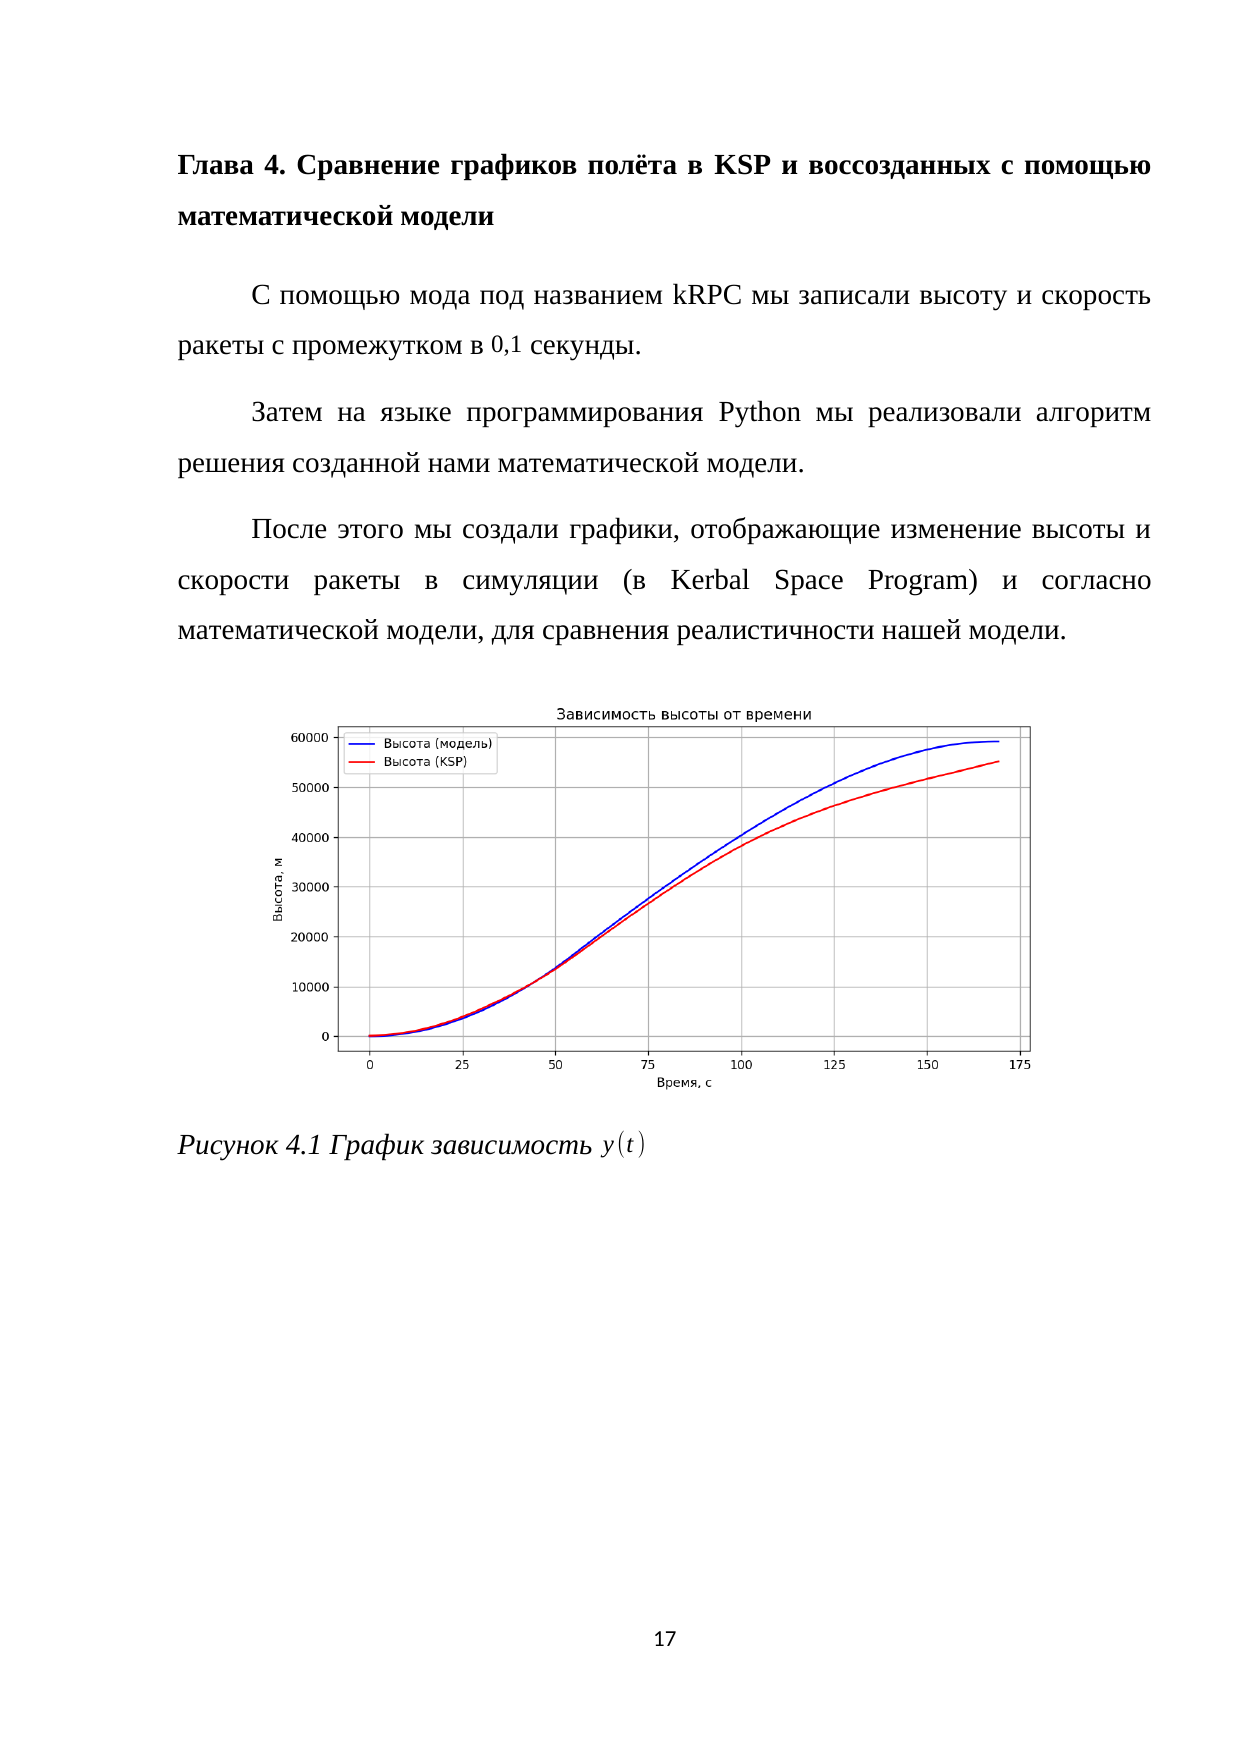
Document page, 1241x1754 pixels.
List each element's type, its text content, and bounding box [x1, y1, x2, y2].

text Рисунок 4.1 График зависимость [177, 1127, 1152, 1161]
subtitle Глава 4. Сравнение графиков полёта в KSP и воссозданных с помощью математической модели [177, 147, 1152, 231]
text С помощью мода под названием kRPC мы записали высоту и скорость ракеты с промежутком в секунды. [177, 277, 1152, 361]
picture [251, 679, 1049, 1097]
text После этого мы создали графики, отображающие изменение высоты и скорости ракеты в симуляции (в Kerbal Space Program) и согласно математической модели, для сравнения реалистичности нашей модели. [177, 512, 1152, 646]
text Затем на языке программирования Python мы реализовали алгоритм решения созданной нами математической модели. [177, 394, 1152, 478]
